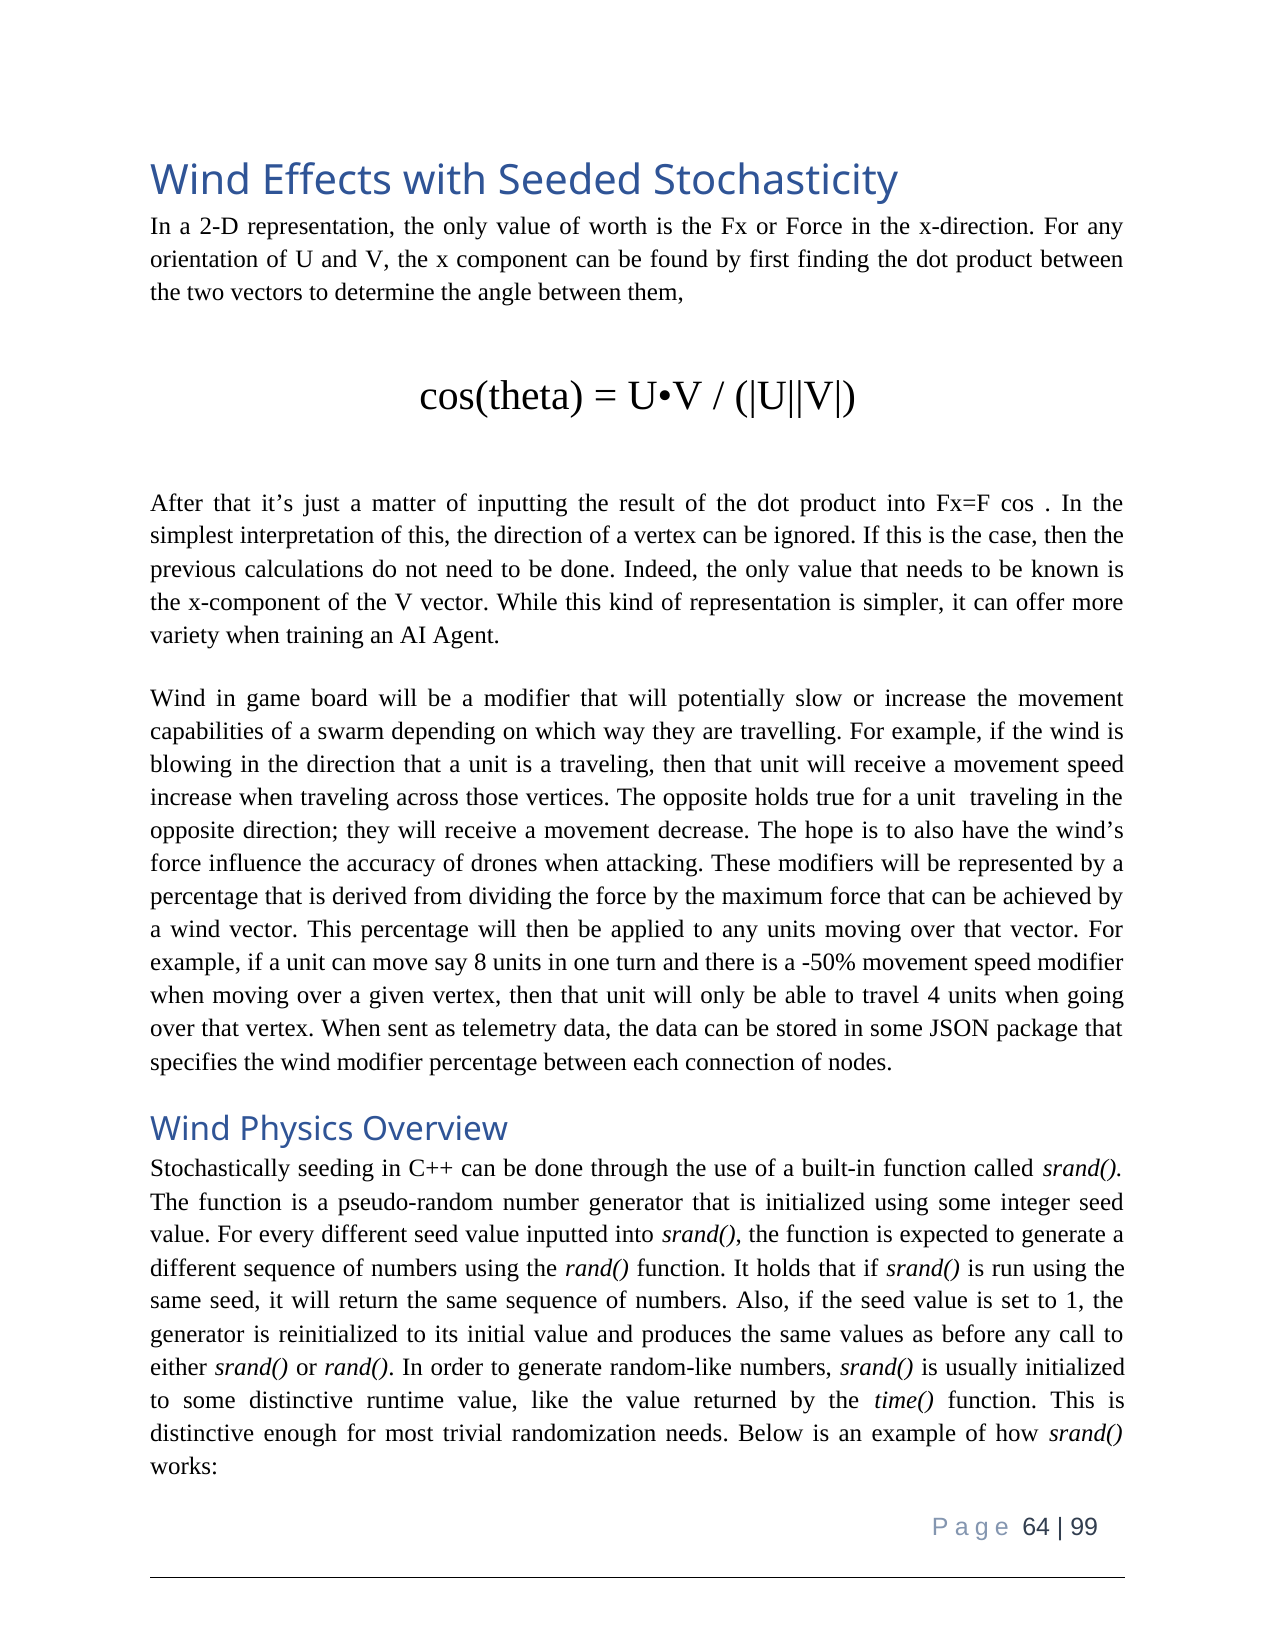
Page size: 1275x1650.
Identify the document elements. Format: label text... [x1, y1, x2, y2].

text cos(theta) = U•V / (|U||V|) [150, 371, 1125, 419]
text In a 2-D representation, the only value of worth is the Fx or Force in the x-direction. For any orientation of U and V, the x component can be found by first finding the dot product between the two vectors to determine the angle between them, [150, 211, 1125, 306]
text Wind in game board will be a modifier that will potentially slow or increase the movement capabilities of a swarm depending on which way they are travelling. For example, if the wind is blowing in the direction that a unit is a traveling, then that unit will receive a movement speed increase when traveling across those vertices. The opposite holds true for a unit traveling in the opposite direction; they will receive a movement decrease. The hope is to also have the wind’s force influence the accuracy of drones when attacking. These modifiers will be represented by a percentage that is derived from dividing the force by the maximum force that can be achieved by a wind vector. This percentage will then be applied to any units moving over that vector. For example, if a unit can move say 8 units in one turn and there is a -50% movement speed modifier when moving over a given vertex, then that unit will only be able to travel 4 units when going over that vertex. When sent as telemetry data, the data can be stored in some JSON package that specifies the wind modifier percentage between each connection of nodes. [150, 653, 1125, 1075]
subtitle Wind Physics Overview [150, 1104, 1125, 1150]
subtitle Wind Effects with Seeded Stochasticity [150, 150, 1125, 207]
text After that it’s just a matter of inputting the result of the dot product into Fx=F cos . In the simplest interpretation of this, the direction of a vertex can be ignored. If this is the case, then the previous calculations do not need to be done. Indeed, the only value that needs to be known is the x-component of the V vector. While this kind of representation is simpler, it can offer more variety when training an AI Agent. [150, 488, 1125, 648]
text Stochastically seeding in C++ can be done through the use of a built-in function called srand(). The function is a pseudo-random number generator that is initialized using some integer seed value. For every different seed value inputted into srand(), the function is expected to generate a different sequence of numbers using the rand() function. It holds that if srand() is run using the same seed, it will return the same sequence of numbers. Also, if the seed value is set to 1, the generator is reinitialized to its initial value and produces the same values as before any call to either srand() or rand(). In order to generate random-like numbers, srand() is usually initialized to some distinctive runtime value, like the value returned by the time() function. This is distinctive enough for most trivial randomization needs. Below is an example of how srand() works: [150, 1153, 1125, 1479]
